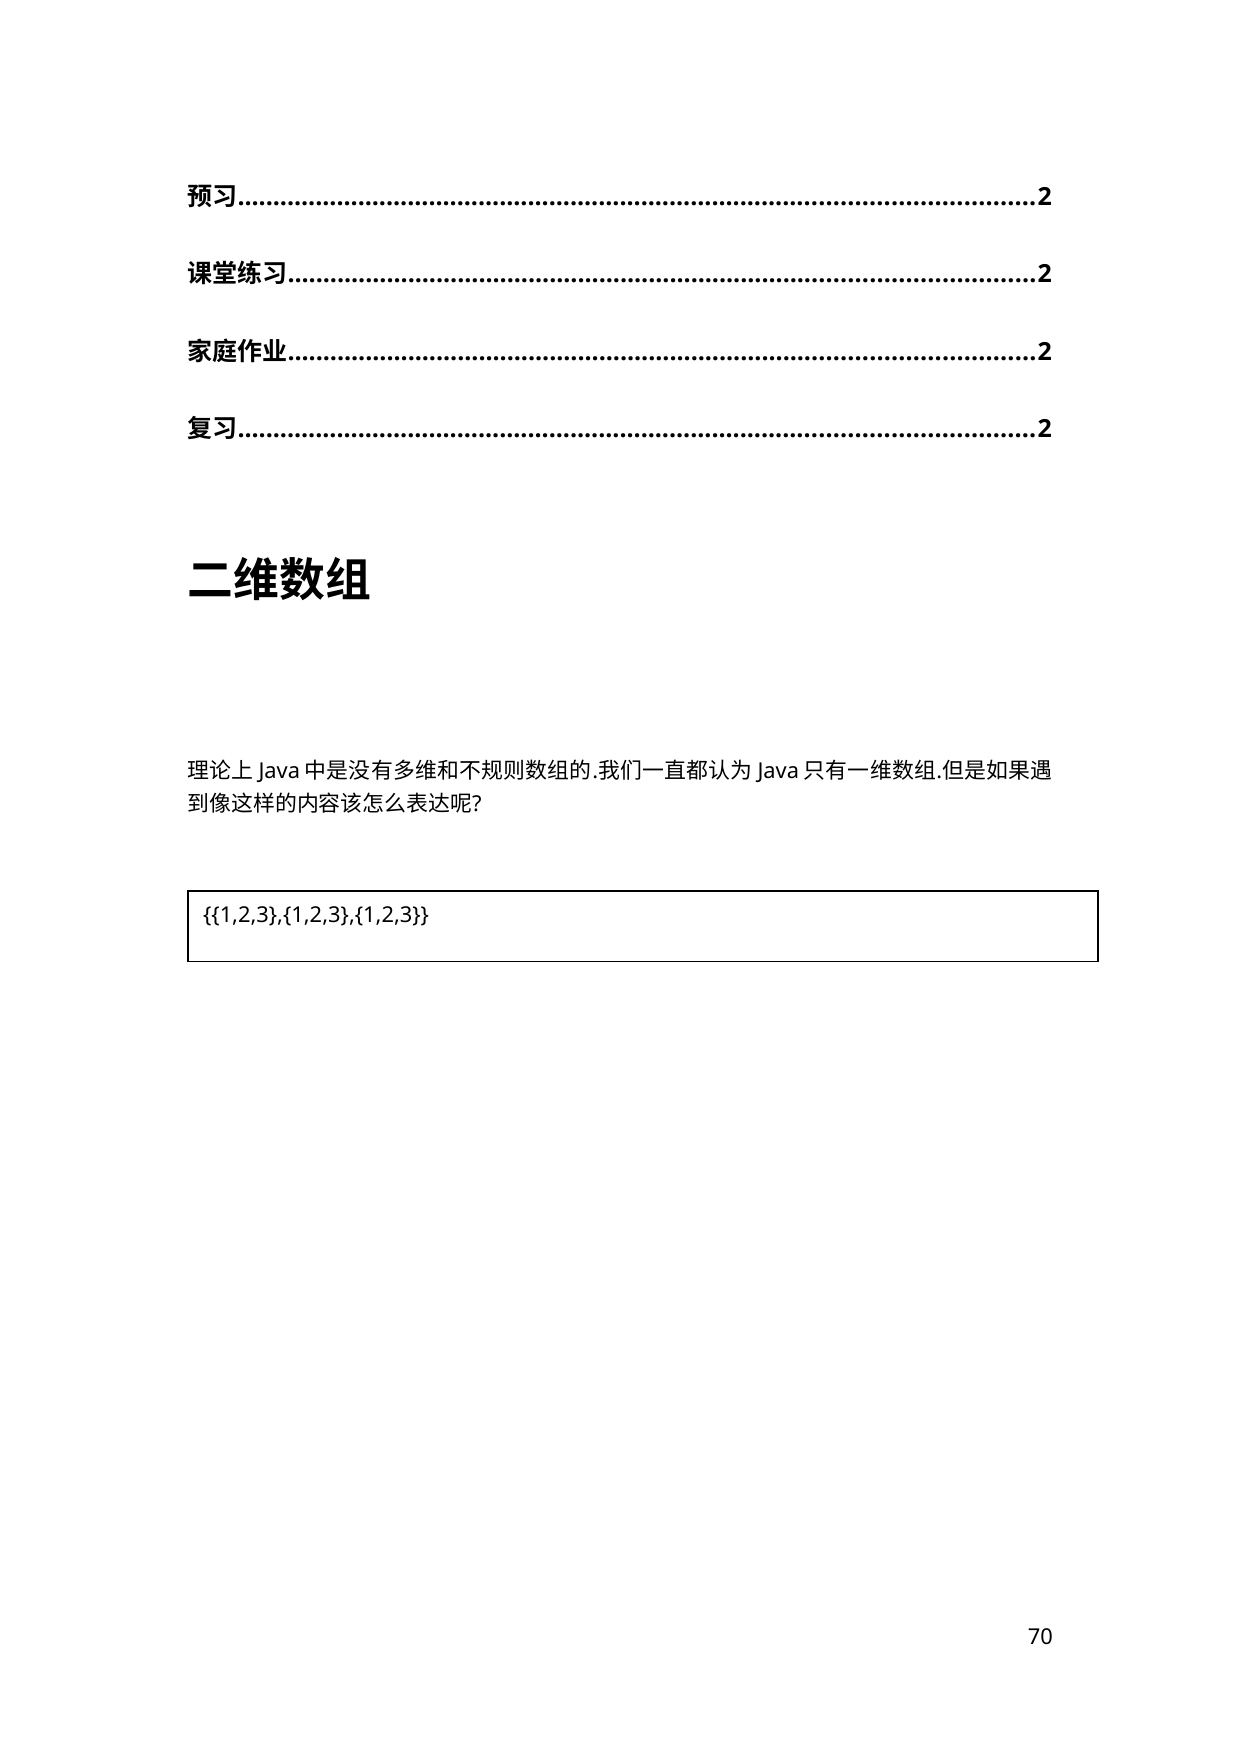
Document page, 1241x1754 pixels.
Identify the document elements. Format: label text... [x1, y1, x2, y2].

text 复习 2 [187, 394, 1053, 459]
subtitle 二维数组 [187, 527, 1053, 625]
text 预习 2 [187, 162, 1053, 227]
text 家庭作业 2 [187, 317, 1053, 382]
text 课堂练习 2 [187, 239, 1053, 304]
text 理论上Java中是没有多维和不规则数组的.我们一直都认为Java只有一维数组.但是如果遇到像这样的内容该怎么表达呢? [187, 753, 1053, 818]
